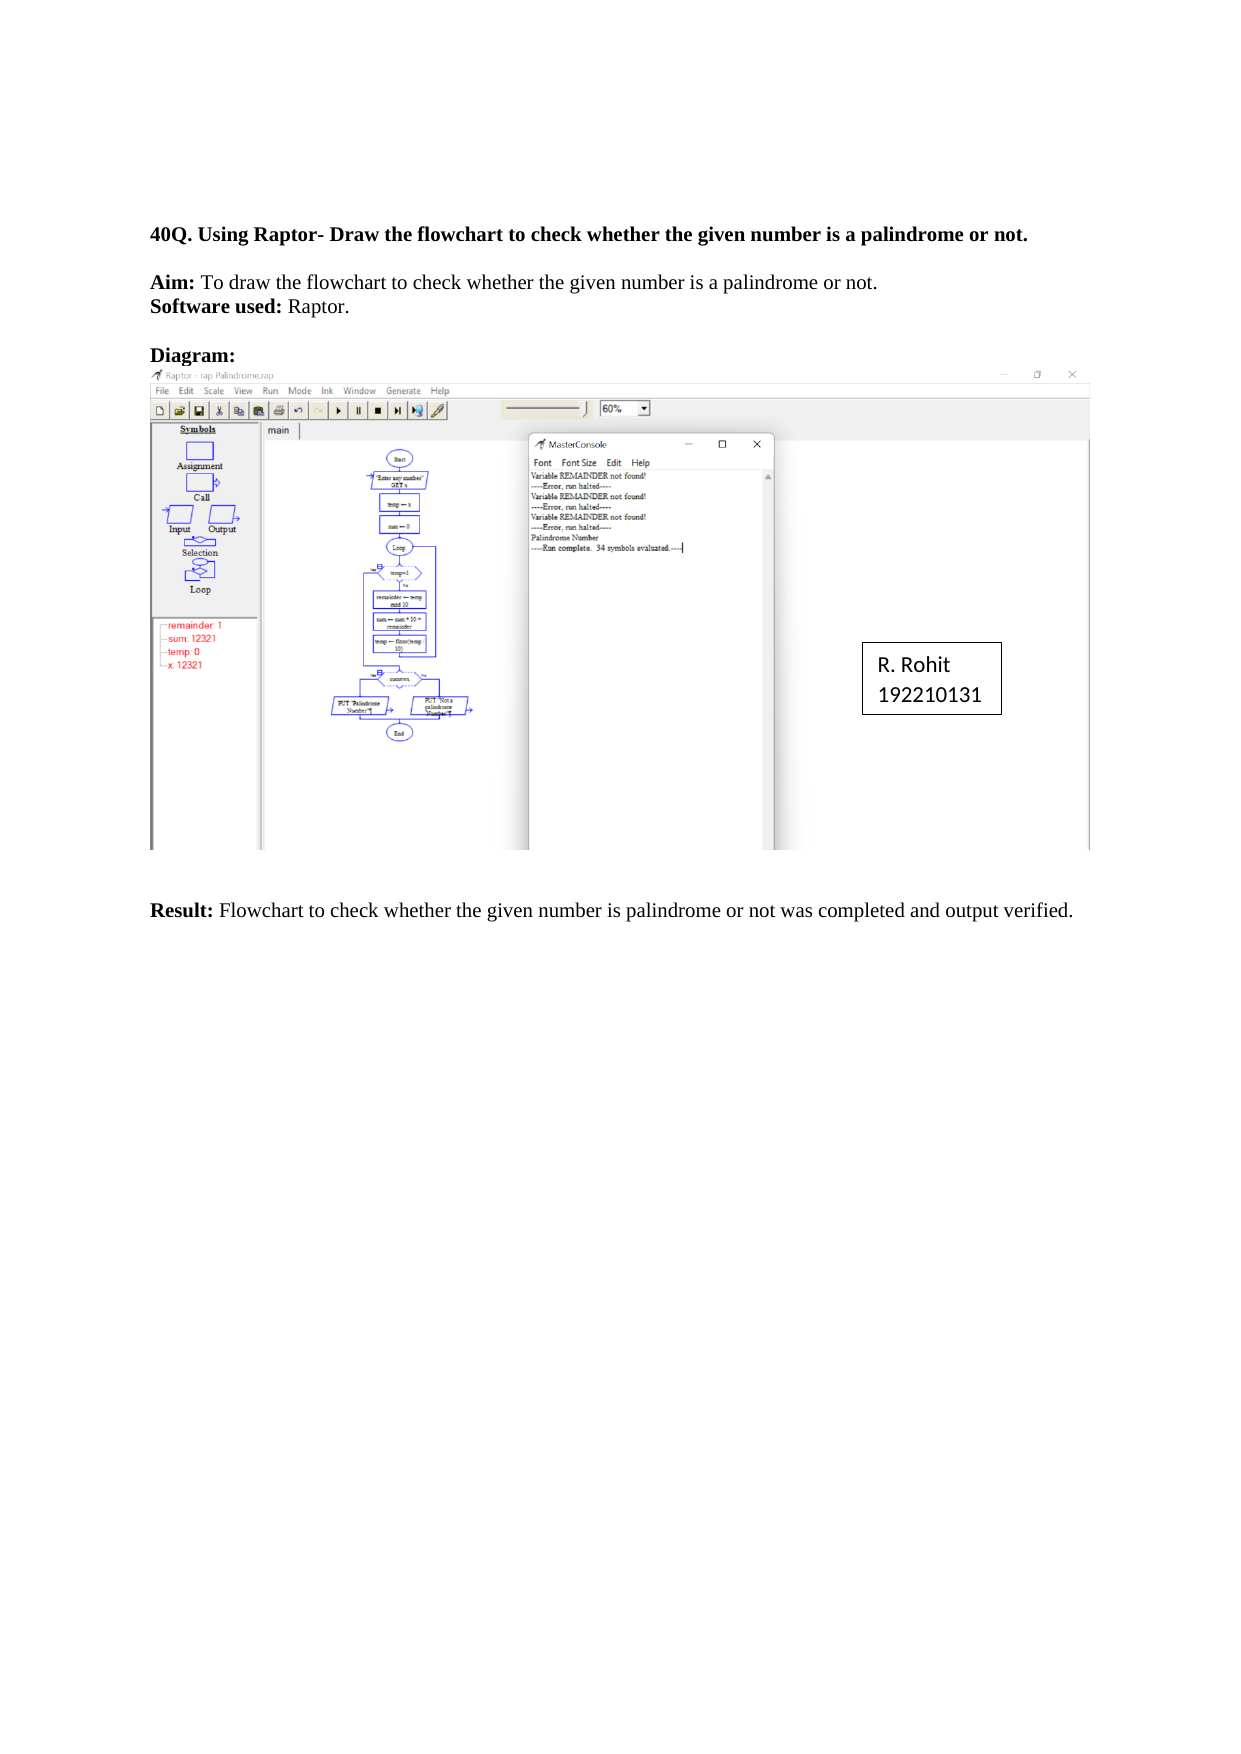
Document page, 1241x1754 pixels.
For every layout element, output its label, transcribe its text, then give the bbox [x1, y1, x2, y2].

text Result: Flowchart to check whether the given number is palindrome or not was completed and output verified. [150, 898, 1090, 922]
text Software used: Raptor. [150, 294, 1090, 318]
text Aim: To draw the flowchart to check whether the given number is a palindrome or not. [150, 270, 1090, 294]
text Diagram: [150, 342, 1090, 366]
text 40Q. Using Raptor- Draw the flowchart to check whether the given number is a palindrome or not. [150, 222, 1090, 246]
picture [150, 366, 1090, 850]
